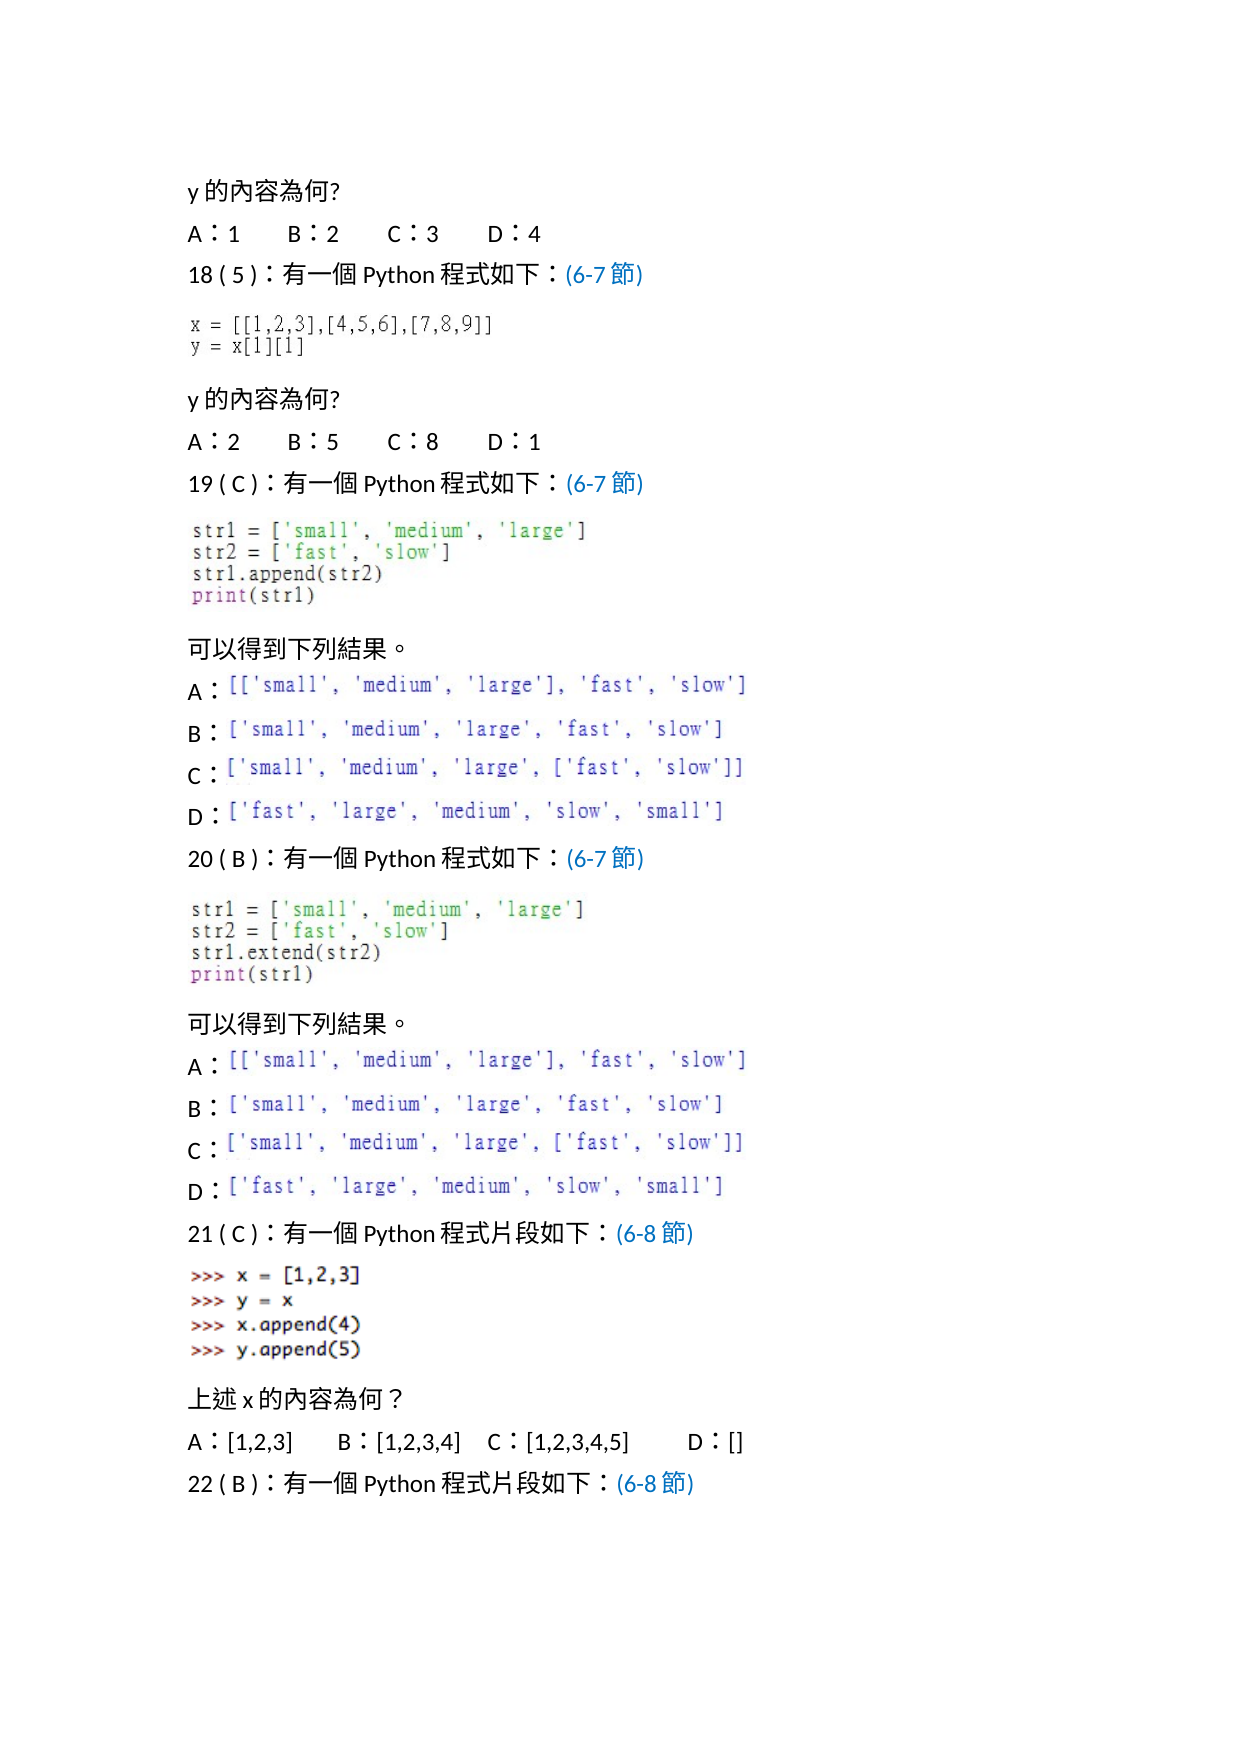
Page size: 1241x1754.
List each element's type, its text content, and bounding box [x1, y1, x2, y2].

picture [226, 1093, 729, 1117]
picture [227, 672, 750, 701]
picture [187, 892, 589, 987]
picture [187, 517, 591, 612]
text 可以得到下列結果。 [187, 627, 1053, 669]
text A：2 B：5 C：8 D：1 [187, 419, 1053, 460]
picture [187, 313, 492, 358]
text 20 ( B )：有一個Python程式如下：(6-7節) [187, 835, 1053, 877]
picture [227, 1047, 750, 1076]
text y的內容為何? [187, 169, 1053, 210]
text 可以得到下列結果。 [187, 1002, 1053, 1044]
picture [227, 1173, 727, 1201]
text 22 ( B )：有一個Python程式片段如下：(6-8節) [187, 1460, 1053, 1502]
text 19 ( C )：有一個Python程式如下：(6-7節) [187, 460, 1053, 502]
picture [225, 1128, 747, 1160]
text y的內容為何? [187, 377, 1053, 419]
text 21 ( C )：有一個Python程式片段如下：(6-8節) [187, 1210, 1053, 1252]
picture [187, 1265, 365, 1364]
picture [227, 798, 727, 826]
text A：[1,2,3] B：[1,2,3,4] C：[1,2,3,4,5] D：[] [187, 1419, 1053, 1460]
picture [225, 753, 747, 785]
text A：1 B：2 C：3 D：4 [187, 210, 1053, 252]
text 18 ( 5 )：有一個Python程式如下：(6-7節) [187, 252, 1053, 294]
text 上述x的內容為何？ [187, 1377, 1053, 1419]
picture [226, 718, 729, 742]
